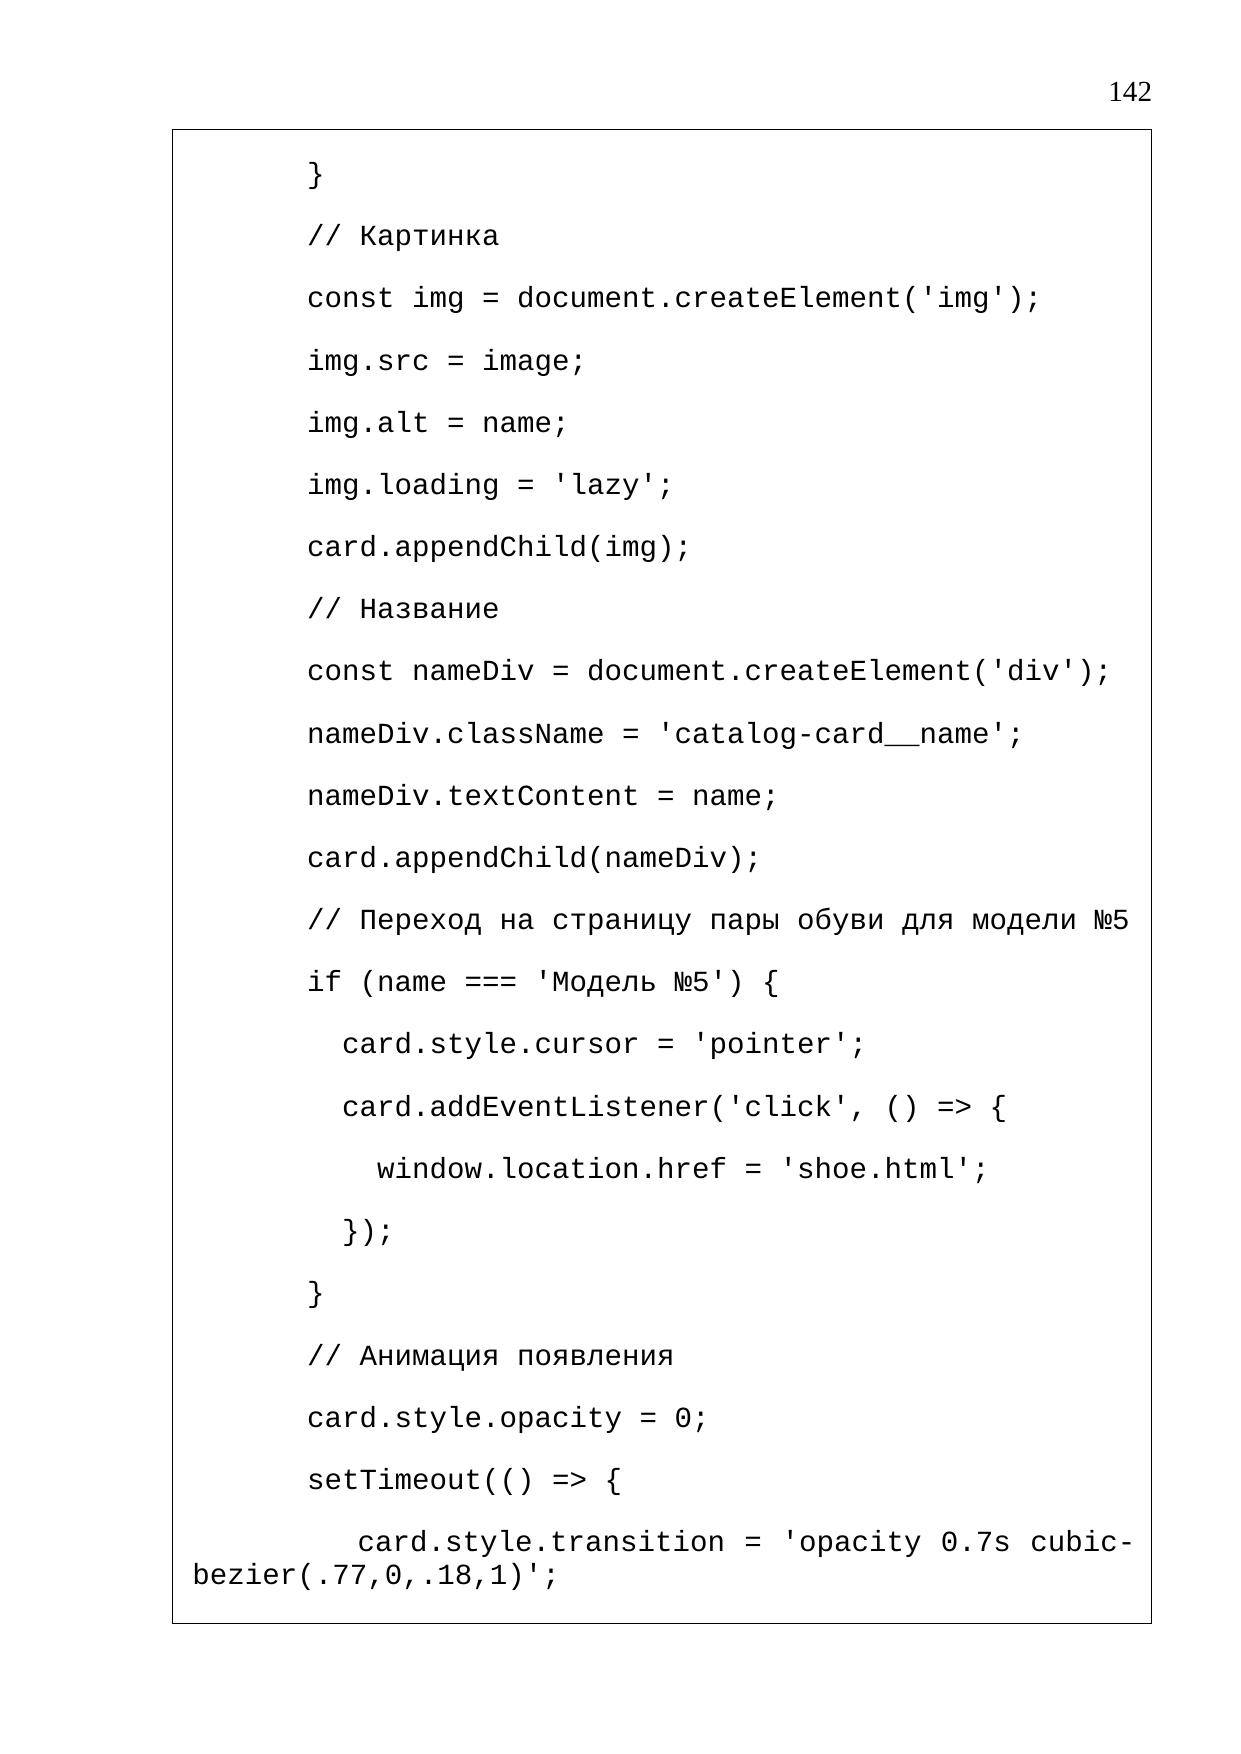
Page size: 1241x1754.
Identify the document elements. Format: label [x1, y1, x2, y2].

table_header [173, 130, 1151, 1622]
